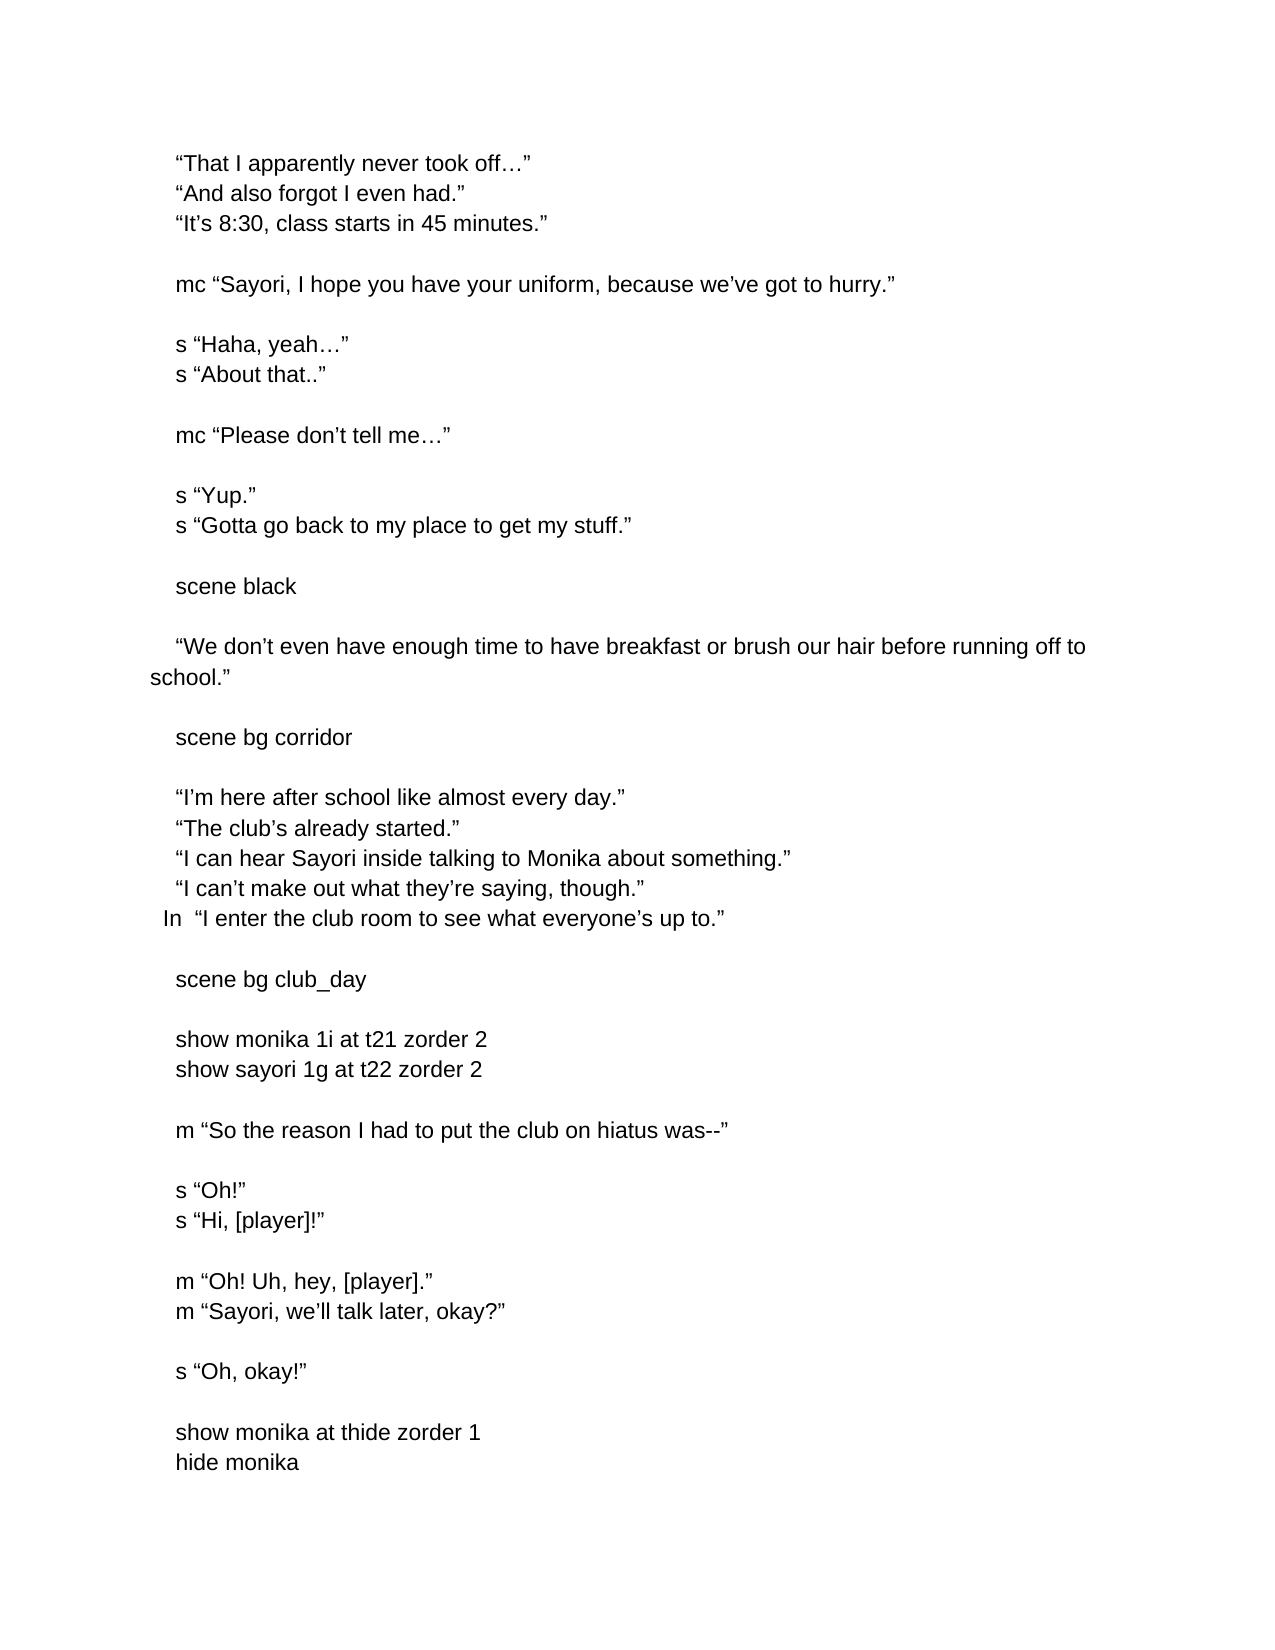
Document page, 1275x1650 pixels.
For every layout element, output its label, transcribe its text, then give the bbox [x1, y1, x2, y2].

text In “I enter the club room to see what everyone’s up to.” [150, 905, 1125, 932]
text s “About that..” [150, 361, 1125, 388]
text s “Oh, okay!” [150, 1358, 1125, 1385]
text s “Gotta go back to my place to get my stuff.” [150, 512, 1125, 539]
text “And also forgot I even had.” [150, 180, 1125, 207]
text show monika at thide zorder 1 [150, 1419, 1125, 1445]
text “The club’s already started.” [150, 814, 1125, 841]
text scene bg corridor [150, 724, 1125, 750]
text “It’s 8:30, class starts in 45 minutes.” [150, 210, 1125, 237]
text s “Oh!” [150, 1177, 1125, 1203]
text s “Hi, [player]!” [150, 1207, 1125, 1234]
text “That I apparently never took off…” [150, 150, 1125, 176]
text “We don’t even have enough time to have breakfast or brush our hair before running off to school.” [150, 633, 1125, 690]
text m “Sayori, we’ll talk later, okay?” [150, 1298, 1125, 1324]
text scene bg club_day [150, 966, 1125, 992]
text scene black [150, 573, 1125, 599]
text m “Oh! Uh, hey, [player].” [150, 1268, 1125, 1294]
text mc “Sayori, I hope you have your uniform, because we’ve got to hurry.” [150, 271, 1125, 297]
text m “So the reason I had to put the club on hiatus was--” [150, 1117, 1125, 1143]
text s “Yup.” [150, 482, 1125, 509]
text show sayori 1g at t22 zorder 2 [150, 1056, 1125, 1083]
text mc “Please don’t tell me…” [150, 422, 1125, 448]
text s “Haha, yeah…” [150, 331, 1125, 358]
text show monika 1i at t21 zorder 2 [150, 1026, 1125, 1052]
text hide monika [150, 1449, 1125, 1475]
text “I’m here after school like almost every day.” [150, 784, 1125, 811]
text “I can’t make out what they’re saying, though.” [150, 875, 1125, 901]
text “I can hear Sayori inside talking to Monika about something.” [150, 845, 1125, 871]
